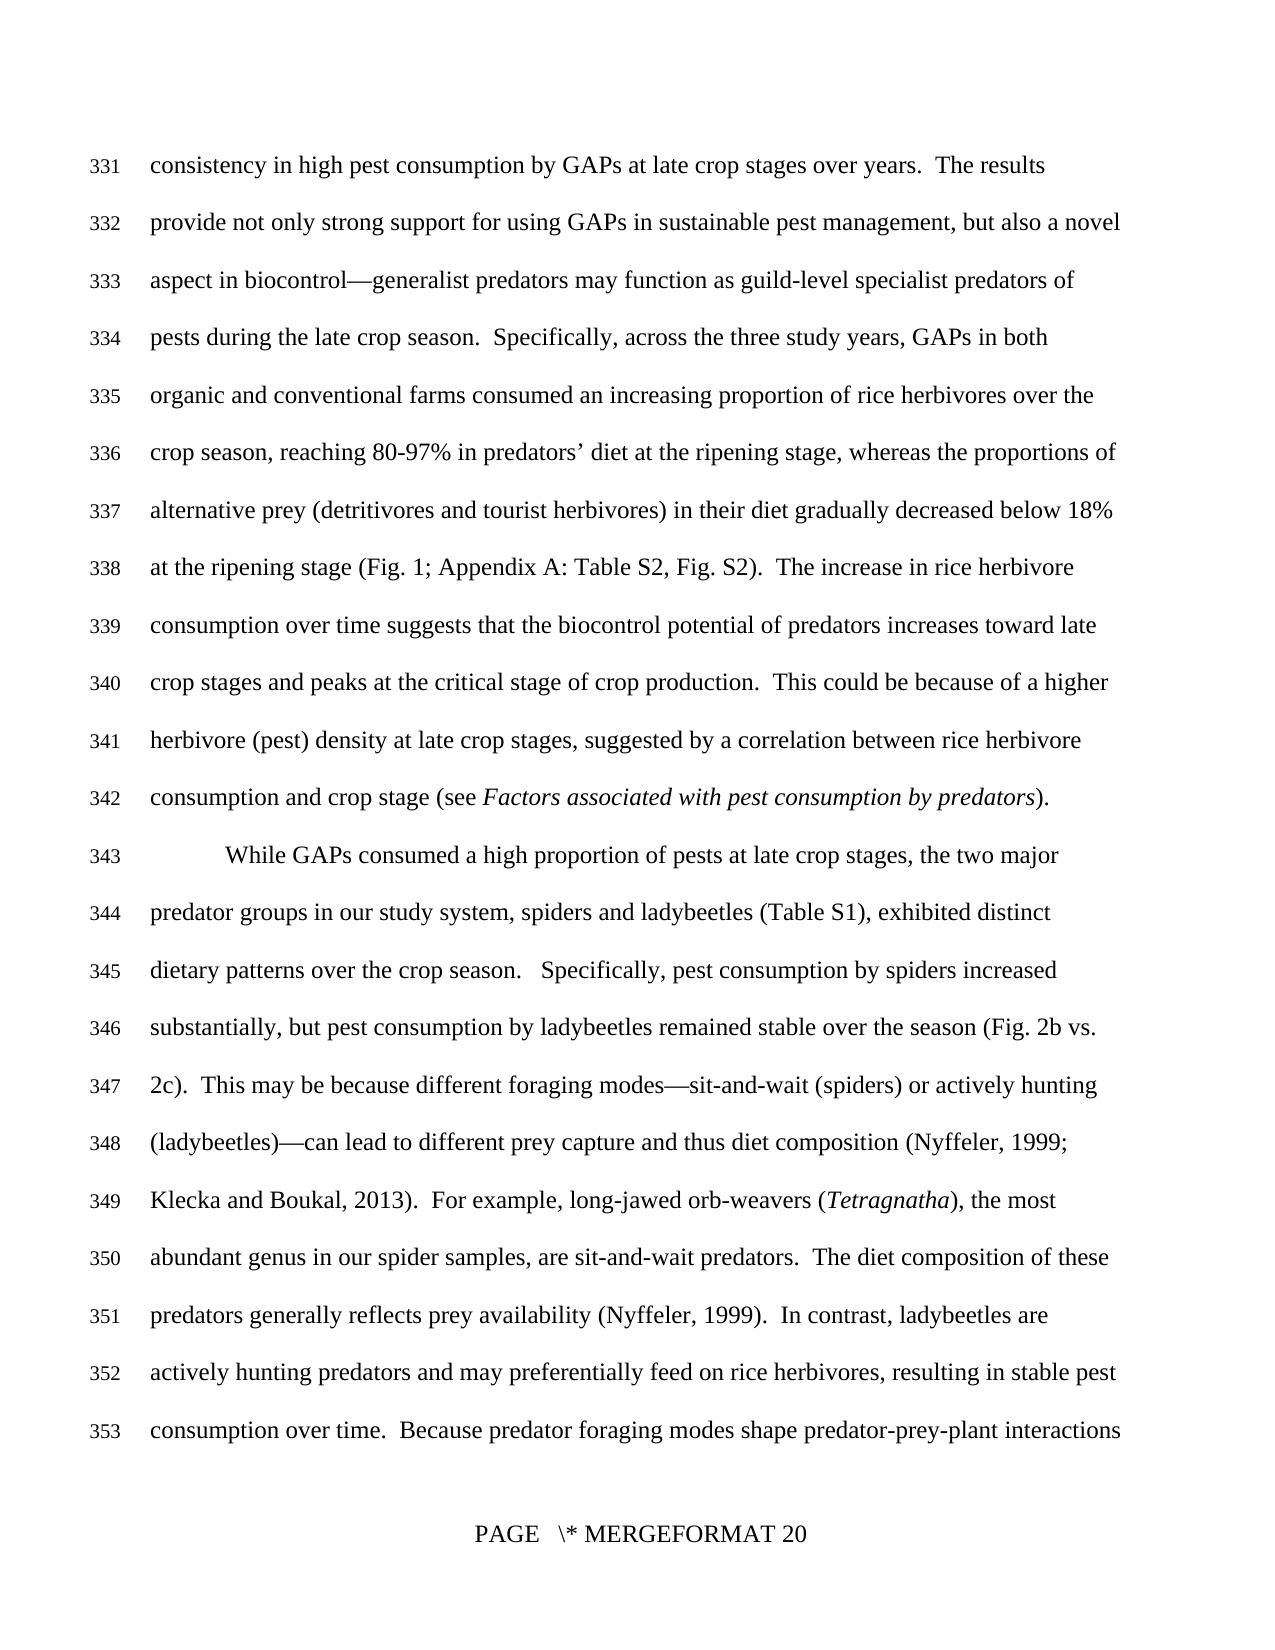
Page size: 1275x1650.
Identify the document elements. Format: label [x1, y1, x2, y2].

text [150, 840, 1125, 1444]
text [150, 150, 1125, 811]
